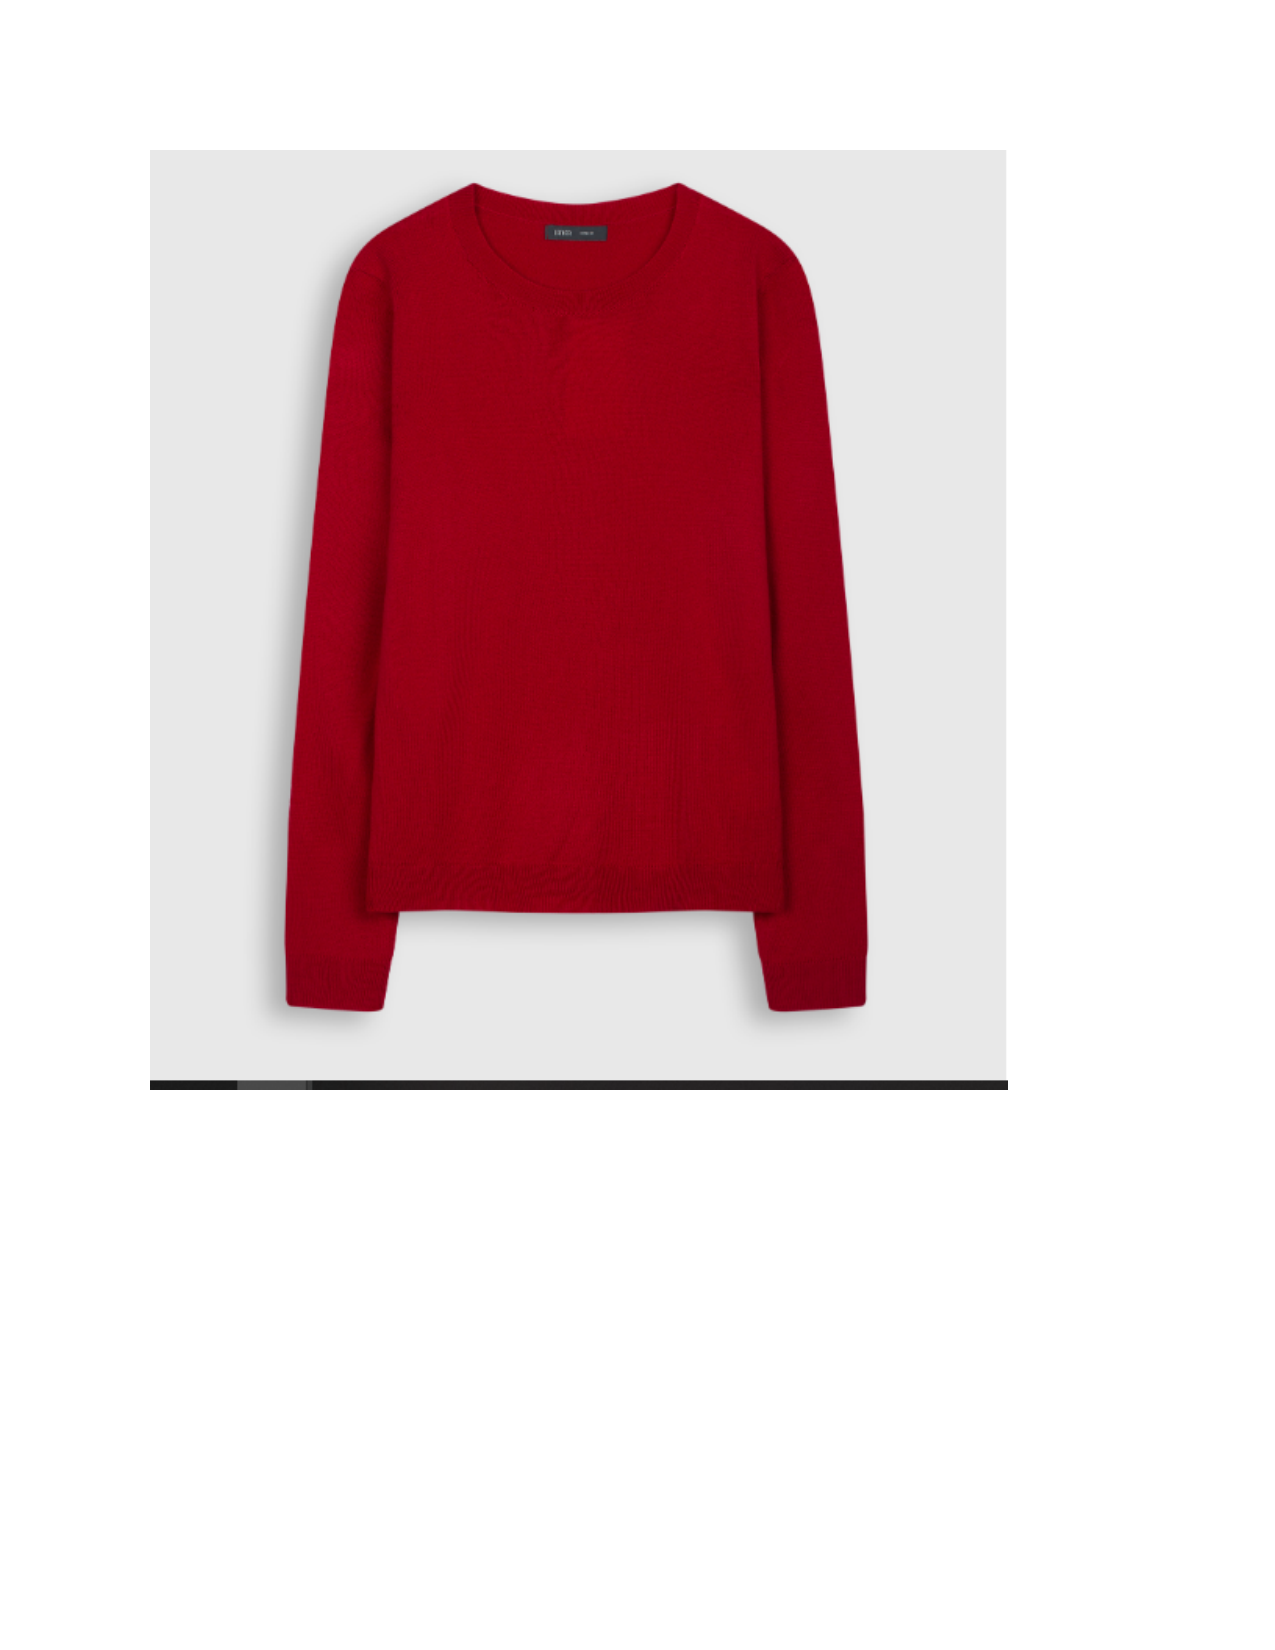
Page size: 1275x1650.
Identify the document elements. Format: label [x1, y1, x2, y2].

picture [150, 150, 1008, 1090]
